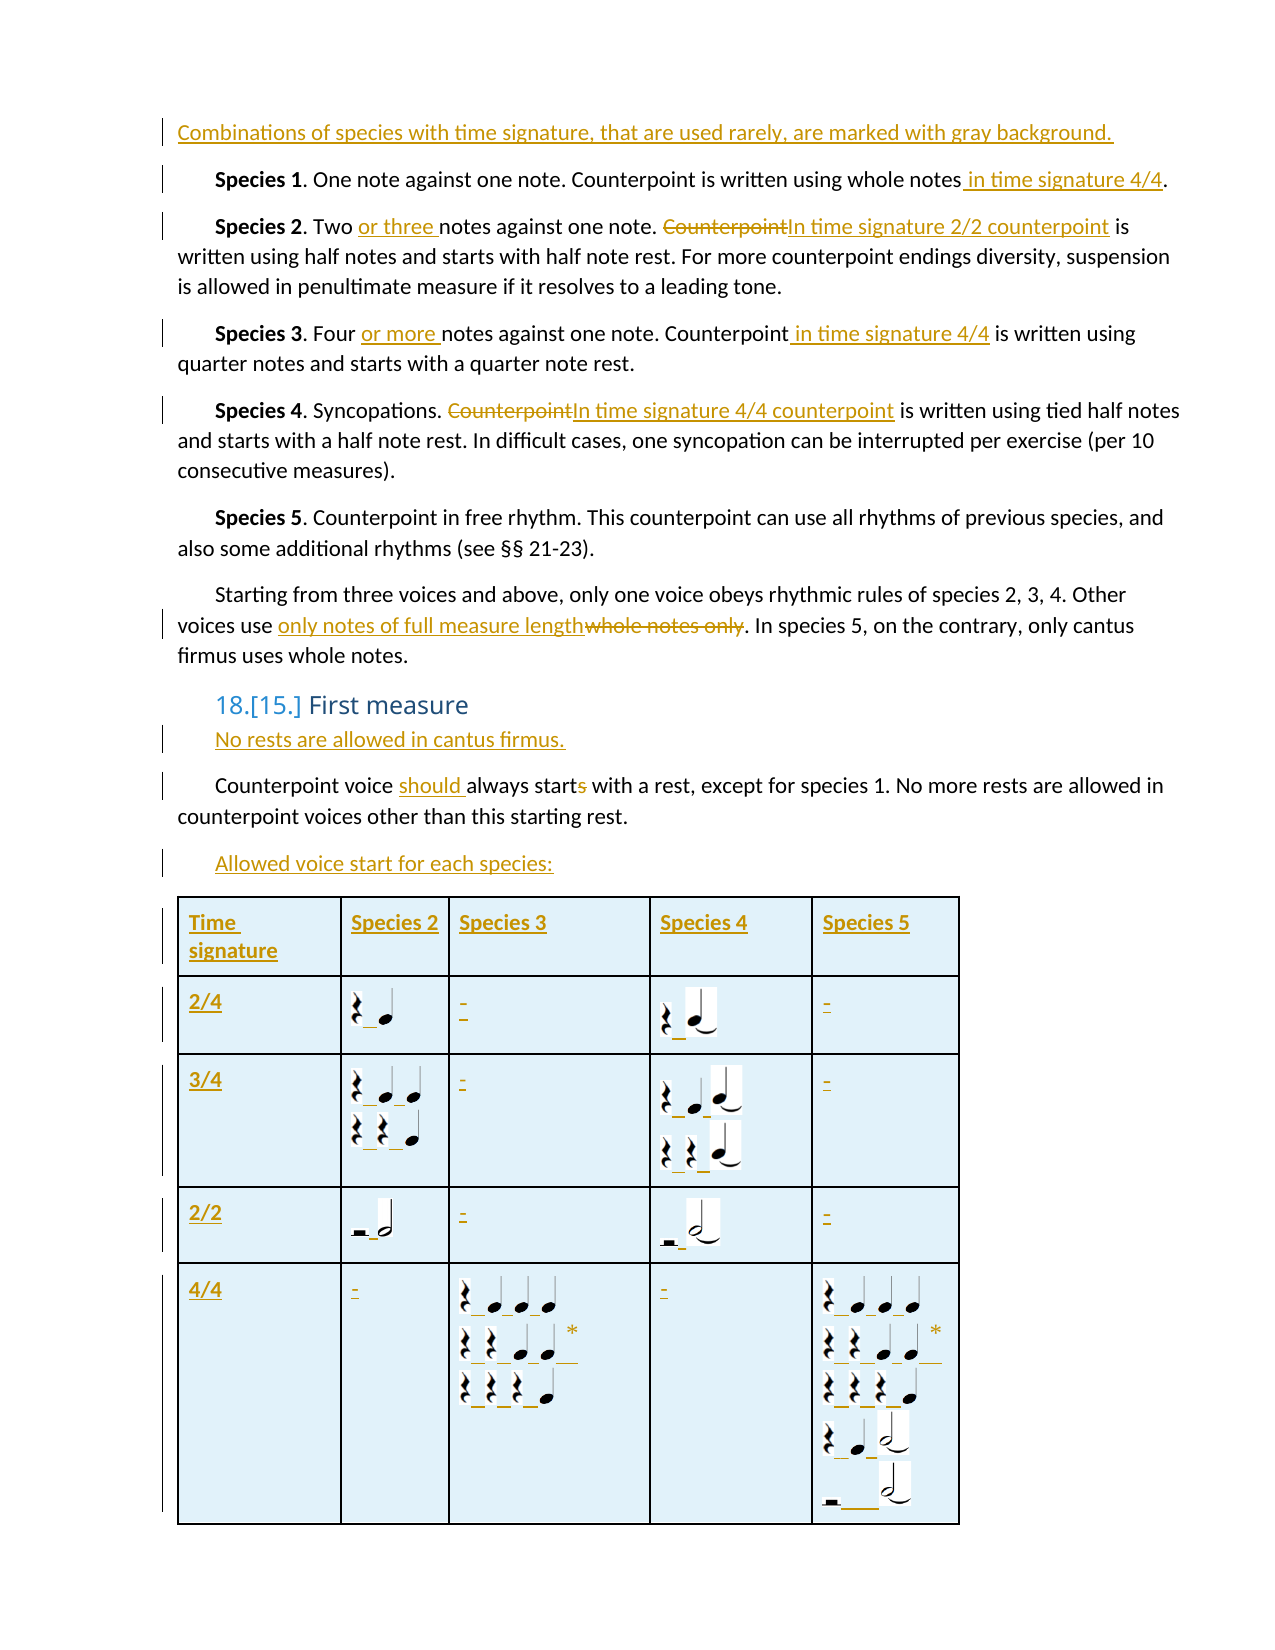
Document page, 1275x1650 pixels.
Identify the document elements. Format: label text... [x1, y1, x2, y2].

picture [351, 1112, 363, 1147]
picture [660, 1002, 672, 1037]
subtitle First measure [215, 688, 1186, 722]
text Starting from three voices and above, only one voice obeys rhythmic rules of species 2, 3, 4. Other voices use . In species 5, on the contrary, only cantus firmus uses whole notes. [177, 581, 1186, 669]
picture [539, 1274, 557, 1314]
text Species 5. Counterpoint in free rhythm. This counterpoint can use all rhythms of previous species, and also some additional rhythms (see §§ 21-23). [177, 503, 1186, 562]
picture [848, 1417, 866, 1456]
picture [459, 1278, 471, 1314]
picture [351, 991, 363, 1026]
picture [822, 1370, 835, 1405]
picture [877, 1410, 910, 1455]
picture [660, 1080, 672, 1115]
picture [377, 1065, 394, 1104]
picture [377, 1112, 389, 1147]
picture [485, 1274, 503, 1314]
picture [710, 1065, 743, 1115]
picture [459, 1326, 471, 1361]
picture [874, 1370, 887, 1405]
picture [377, 1198, 393, 1237]
picture [709, 1120, 742, 1170]
text Species 2. Two notes against one note. is written using half notes and starts with half note rest. For more counterpoint endings diversity, suspension is allowed in penultimate measure if it resolves to a leading tone. [177, 212, 1186, 300]
picture [900, 1366, 918, 1405]
picture [848, 1370, 861, 1405]
text Species 1. One note against one note. Counterpoint is written using whole notes. [177, 165, 1186, 193]
picture [876, 1274, 893, 1314]
picture [902, 1322, 919, 1361]
picture [537, 1366, 555, 1405]
picture [822, 1326, 835, 1361]
picture [903, 1274, 921, 1314]
picture [874, 1322, 892, 1361]
picture [660, 1238, 678, 1247]
picture [848, 1274, 866, 1314]
picture [822, 1497, 841, 1507]
picture [511, 1370, 523, 1405]
picture [660, 1135, 672, 1170]
picture [685, 987, 718, 1037]
picture [685, 1076, 703, 1115]
picture [822, 1421, 835, 1456]
picture [485, 1326, 497, 1361]
text Species 3. Four notes against one note. Counterpoint is written using quarter notes and starts with a quarter note rest. [177, 319, 1186, 377]
picture [512, 1274, 530, 1314]
picture [351, 1068, 363, 1104]
picture [878, 1461, 912, 1506]
picture [485, 1370, 497, 1405]
text Counterpoint voice always start with a rest, except for species 1. No more rests are allowed in counterpoint voices other than this starting rest. [177, 772, 1186, 830]
picture [404, 1065, 422, 1104]
text Species 4. Syncopations. is written using tied half notes and starts with a half note rest. In difficult cases, one syncopation can be interrupted per exercise (per 10 consecutive measures). [177, 396, 1186, 485]
picture [511, 1322, 529, 1361]
picture [351, 1228, 369, 1237]
picture [403, 1108, 420, 1147]
picture [822, 1278, 835, 1314]
picture [848, 1326, 861, 1361]
picture [685, 1135, 697, 1170]
picture [377, 987, 394, 1026]
picture [538, 1322, 556, 1361]
picture [459, 1370, 471, 1405]
picture [686, 1198, 721, 1246]
